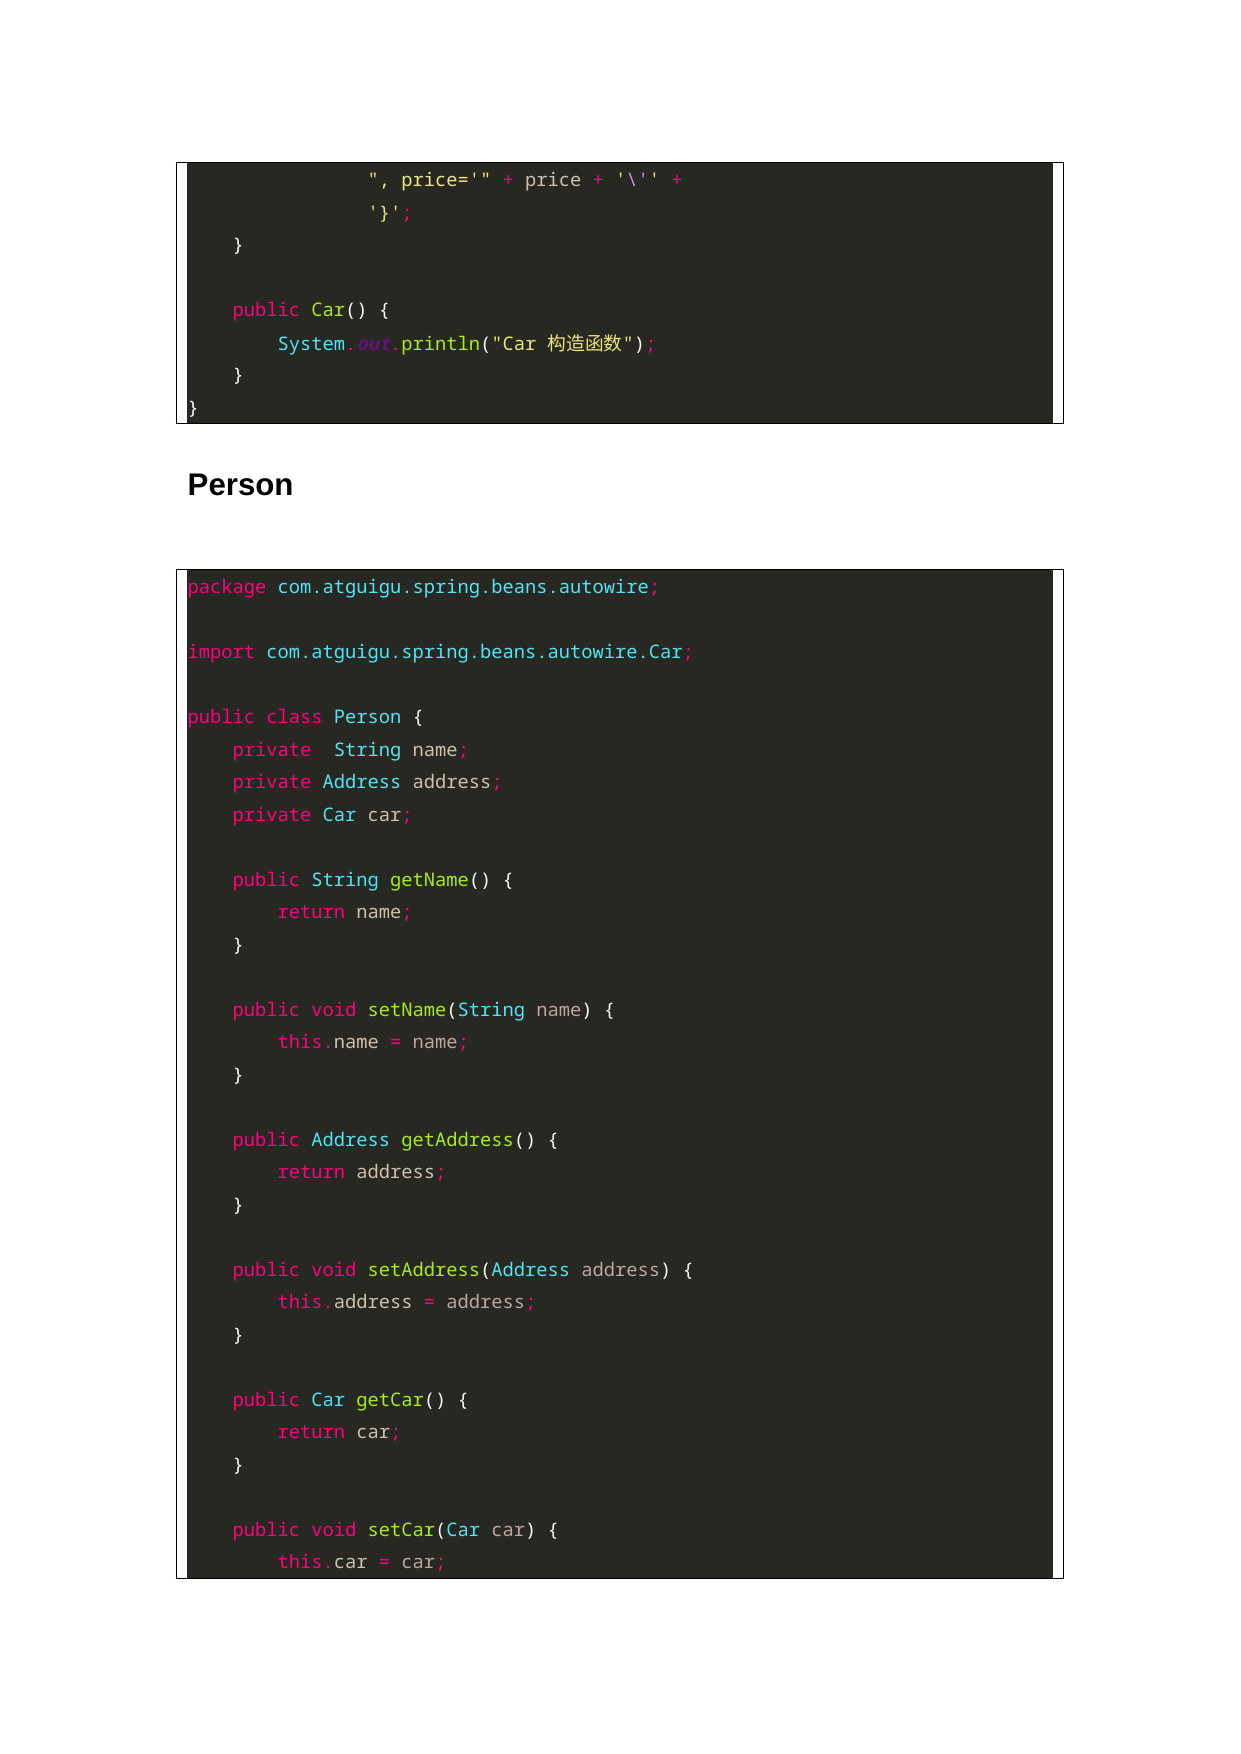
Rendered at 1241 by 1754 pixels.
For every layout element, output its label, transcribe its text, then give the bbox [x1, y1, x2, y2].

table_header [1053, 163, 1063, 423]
subtitle Person [187, 451, 1053, 516]
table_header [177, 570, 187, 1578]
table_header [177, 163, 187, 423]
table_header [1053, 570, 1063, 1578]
